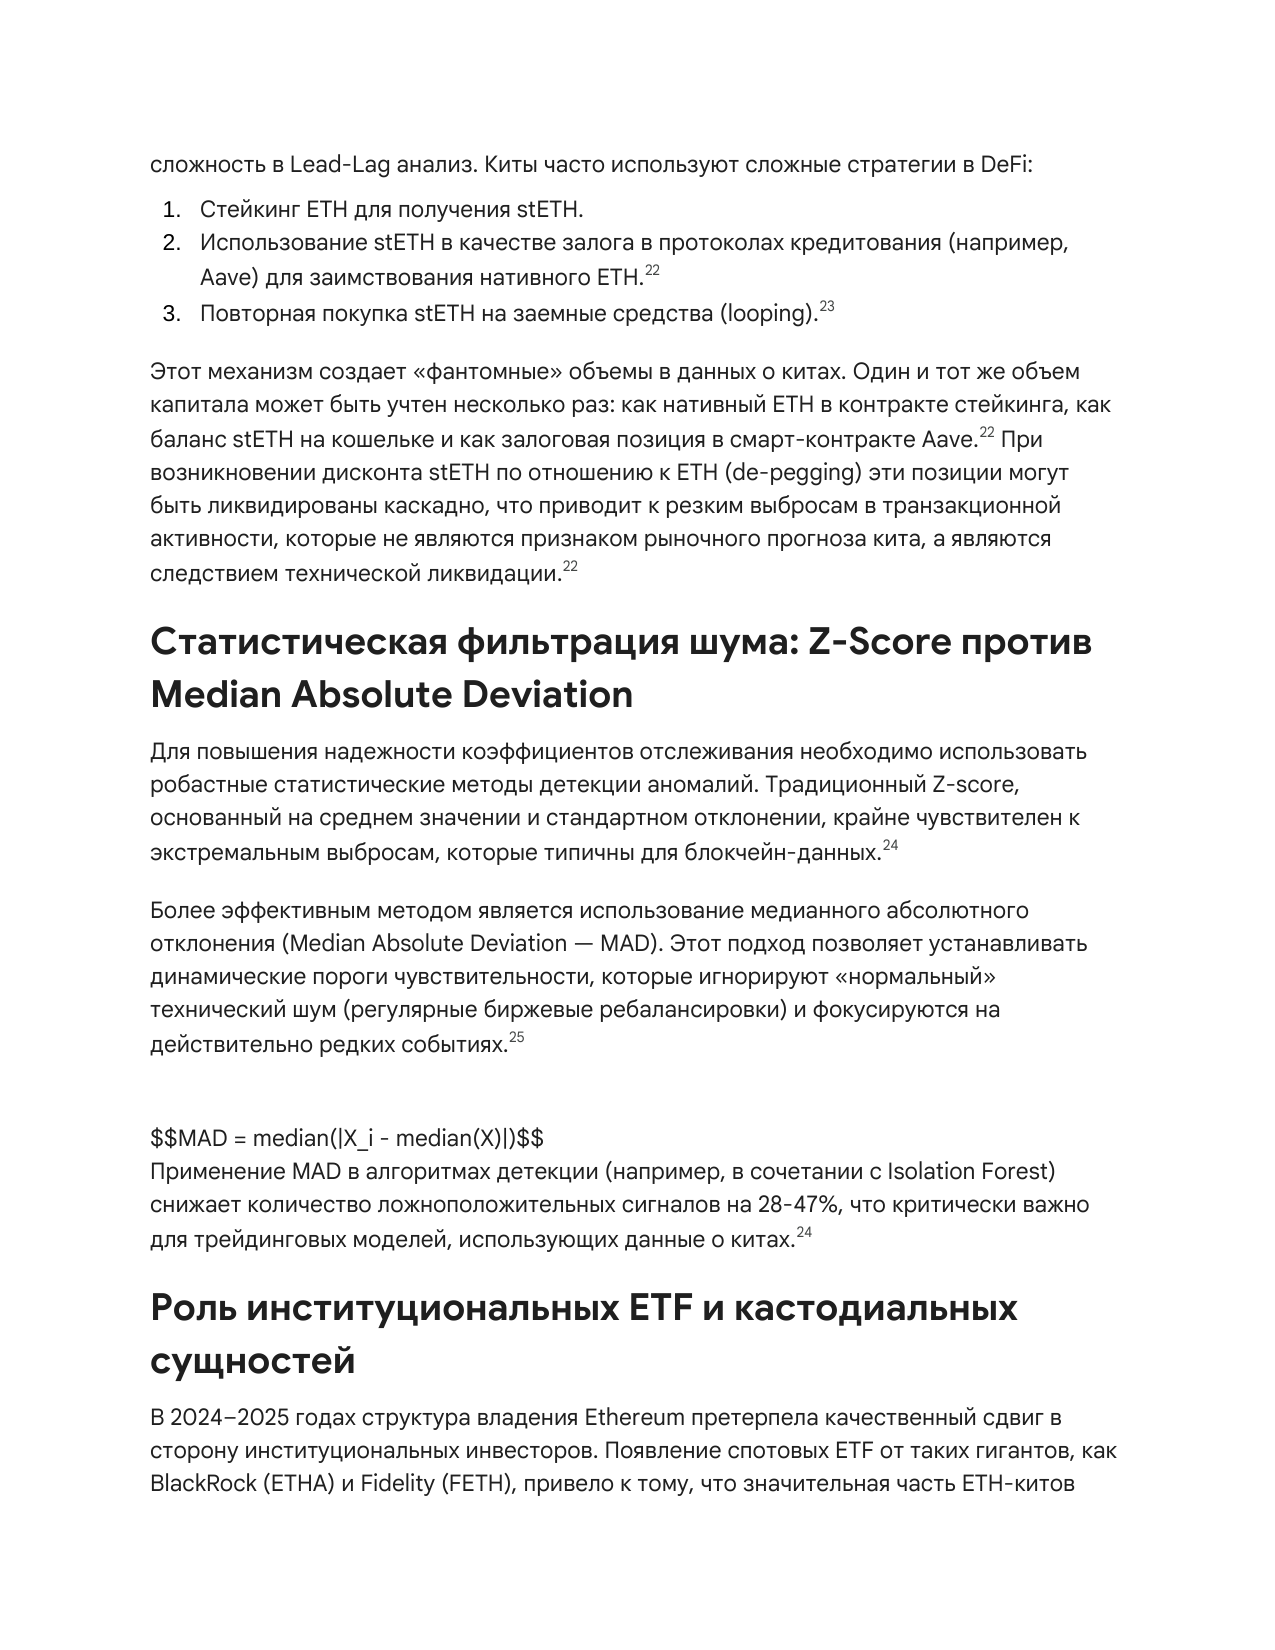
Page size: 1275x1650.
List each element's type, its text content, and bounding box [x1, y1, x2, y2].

text Этот механизм создает «фантомные» объемы в данных о китах. Один и тот же объем капитала может быть учтен несколько раз: как нативный ETH в контракте стейкинга, как баланс stETH на кошельке и как залоговая позиция в смарт-контракте Aave.22 При возникновении дисконта stETH по отношению к ETH (de-pegging) эти позиции могут быть ликвидированы каскадно, что приводит к резким выбросам в транзакционной активности, которые не являются признаком рыночного прогноза кита, а являются следствием технической ликвидации.22 [150, 357, 1125, 588]
text $$MAD = median(|X_i - median(X)|)$$ [150, 1124, 1125, 1153]
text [150, 1403, 1125, 1497]
list Использование stETH в качестве залога в протоколах кредитования (например, Aave) для заимствования нативного ETH.22 [162, 228, 1125, 292]
text Применение MAD в алгоритмах детекции (например, в сочетании с Isolation Forest) снижает количество ложноположительных сигналов на 28-47%, что критически важно для трейдинговых моделей, использующих данные о китах.24 [150, 1157, 1125, 1254]
subtitle Роль институциональных ETF и кастодиальных сущностей [150, 1284, 1125, 1384]
list Стейкинг ETH для получения stETH. [162, 195, 1125, 224]
subtitle Статистическая фильтрация шума: Z-Score против Median Absolute Deviation [150, 618, 1125, 718]
text Для повышения надежности коэффициентов отслеживания необходимо использовать робастные статистические методы детекции аномалий. Традиционный Z-score, основанный на среднем значении и стандартном отклонении, крайне чувствителен к экстремальным выбросам, которые типичны для блокчейн-данных.24 [150, 737, 1125, 867]
text Более эффективным методом является использование медианного абсолютного отклонения (Median Absolute Deviation — MAD). Этот подход позволяет устанавливать динамические пороги чувствительности, которые игнорируют «нормальный» технический шум (регулярные биржевые ребалансировки) и фокусируются на действительно редких событиях.25 [150, 897, 1125, 1059]
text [150, 150, 1125, 179]
list Повторная покупка stETH на заемные средства (looping).23 [162, 297, 1125, 328]
